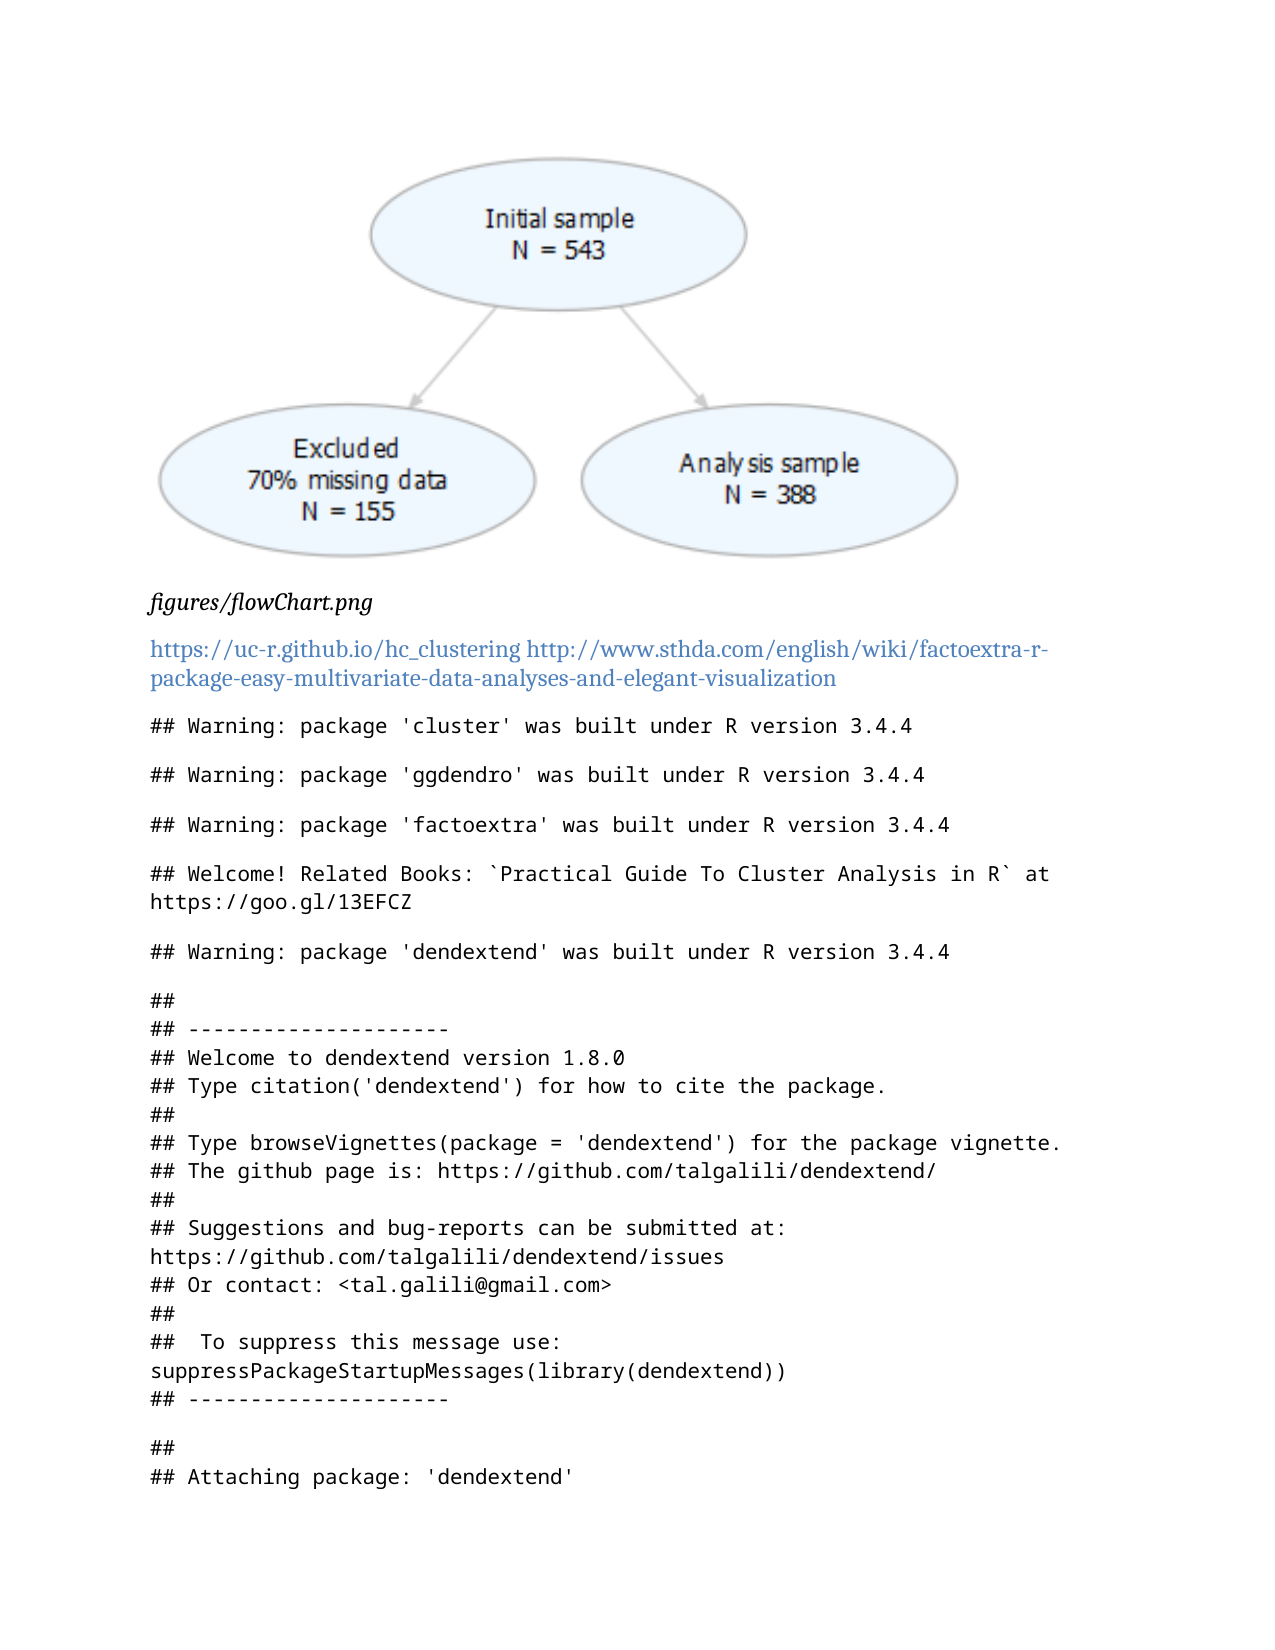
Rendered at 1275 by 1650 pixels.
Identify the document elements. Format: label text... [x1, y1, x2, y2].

text https://uc-r.github.io/hc_clustering http://www.sthda.com/english/wiki/factoextra-r-package-easy-multivariate-data-analyses-and-elegant-visualization [150, 635, 1125, 692]
text ## ## Attaching package: 'dendextend' [150, 1433, 1125, 1490]
text ## Warning: package 'ggdendro' was built under R version 3.4.4 [150, 761, 1125, 789]
text ## Warning: package 'dendextend' was built under R version 3.4.4 [150, 937, 1125, 965]
text figures/flowChart.png [150, 587, 1125, 616]
text ## Welcome! Related Books: `Practical Guide To Cluster Analysis in R` at https://goo.gl/13EFCZ [150, 859, 1125, 916]
text ## Warning: package 'cluster' was built under R version 3.4.4 [150, 711, 1125, 740]
picture [150, 150, 967, 567]
text ## Warning: package 'factoextra' was built under R version 3.4.4 [150, 810, 1125, 838]
text ## ## --------------------- ## Welcome to dendextend version 1.8.0 ## Type citation('dendextend') for how to cite the package. ## ## Type browseVignettes(package = 'dendextend') for the package vignette. ## The github page is: https://github.com/talgalili/dendextend/ ## ## Suggestions and bug-reports can be submitted at: https://github.com/talgalili/dendextend/issues ## Or contact: <tal.galili@gmail.com> ## ## To suppress this message use: suppressPackageStartupMessages(library(dendextend)) ## --------------------- [150, 986, 1125, 1413]
